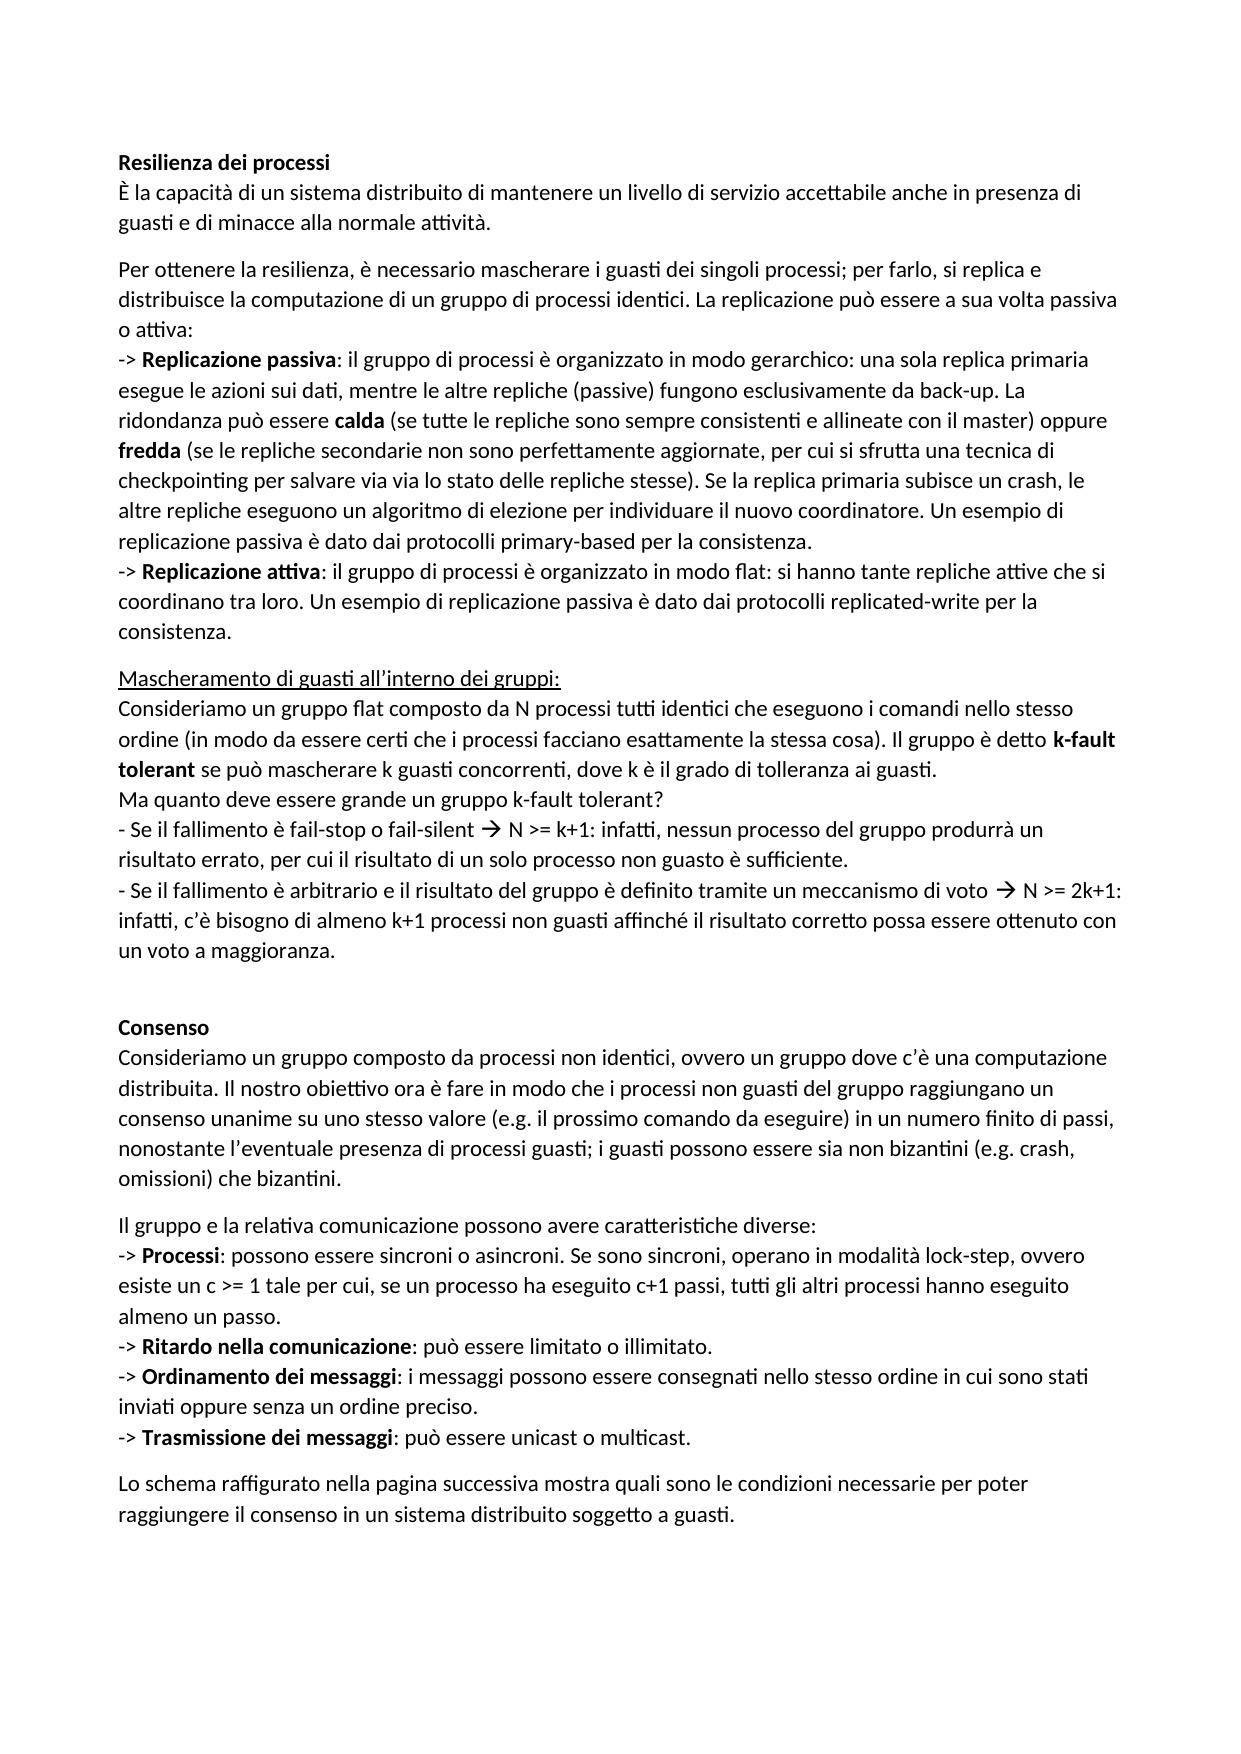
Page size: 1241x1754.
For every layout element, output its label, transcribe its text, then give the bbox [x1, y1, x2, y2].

text Lo schema raffigurato nella pagina successiva mostra quali sono le condizioni necessarie per poter raggiungere il consenso in un sistema distribuito soggetto a guasti. [118, 1469, 1122, 1528]
text Il gruppo e la relativa comunicazione possono avere caratteristiche diverse: -> Processi: possono essere sincroni o asincroni. Se sono sincroni, operano in modalità lock-step, ovvero esiste un c >= 1 tale per cui, se un processo ha eseguito c+1 passi, tutti gli altri processi hanno eseguito almeno un passo. -> Ritardo nella comunicazione: può essere limitato o illimitato. -> Ordinamento dei messaggi: i messaggi possono essere consegnati nello stesso ordine in cui sono stati inviati oppure senza un ordine preciso. -> Trasmissione dei messaggi: può essere unicast o multicast. [118, 1211, 1122, 1451]
text Mascheramento di guasti all’interno dei gruppi: Consideriamo un gruppo flat composto da N processi tutti identici che eseguono i comandi nello stesso ordine (in modo da essere certi che i processi facciano esattamente la stessa cosa). Il gruppo è detto k-fault tolerant se può mascherare k guasti concorrenti, dove k è il grado di tolleranza ai guasti. Ma quanto deve essere grande un gruppo k-fault tolerant? - Se il fallimento è fail-stop o fail-silent N >= k+1: infatti, nessun processo del gruppo produrrà un risultato errato, per cui il risultato di un solo processo non guasto è sufficiente. - Se il fallimento è arbitrario e il risultato del gruppo è definito tramite un meccanismo di voto N >= 2k+1: infatti, c’è bisogno di almeno k+1 processi non guasti affinché il risultato corretto possa essere ottenuto con un voto a maggioranza. [118, 664, 1122, 964]
text Resilienza dei processi È la capacità di un sistema distribuito di mantenere un livello di servizio accettabile anche in presenza di guasti e di minacce alla normale attività. [118, 148, 1122, 236]
text Consenso Consideriamo un gruppo composto da processi non identici, ovvero un gruppo dove c’è una computazione distribuita. Il nostro obiettivo ora è fare in modo che i processi non guasti del gruppo raggiungano un consenso unanime su uno stesso valore (e.g. il prossimo comando da eseguire) in un numero finito di passi, nonostante l’eventuale presenza di processi guasti; i guasti possono essere sia non bizantini (e.g. crash, omissioni) che bizantini. [118, 983, 1122, 1192]
text Per ottenere la resilienza, è necessario mascherare i guasti dei singoli processi; per farlo, si replica e distribuisce la computazione di un gruppo di processi identici. La replicazione può essere a sua volta passiva o attiva: -> Replicazione passiva: il gruppo di processi è organizzato in modo gerarchico: una sola replica primaria esegue le azioni sui dati, mentre le altre repliche (passive) fungono esclusivamente da back-up. La ridondanza può essere calda (se tutte le repliche sono sempre consistenti e allineate con il master) oppure fredda (se le repliche secondarie non sono perfettamente aggiornate, per cui si sfrutta una tecnica di checkpointing per salvare via via lo stato delle repliche stesse). Se la replica primaria subisce un crash, le altre repliche eseguono un algoritmo di elezione per individuare il nuovo coordinatore. Un esempio di replicazione passiva è dato dai protocolli primary-based per la consistenza. -> Replicazione attiva: il gruppo di processi è organizzato in modo flat: si hanno tante repliche attive che si coordinano tra loro. Un esempio di replicazione passiva è dato dai protocolli replicated-write per la consistenza. [118, 255, 1122, 645]
